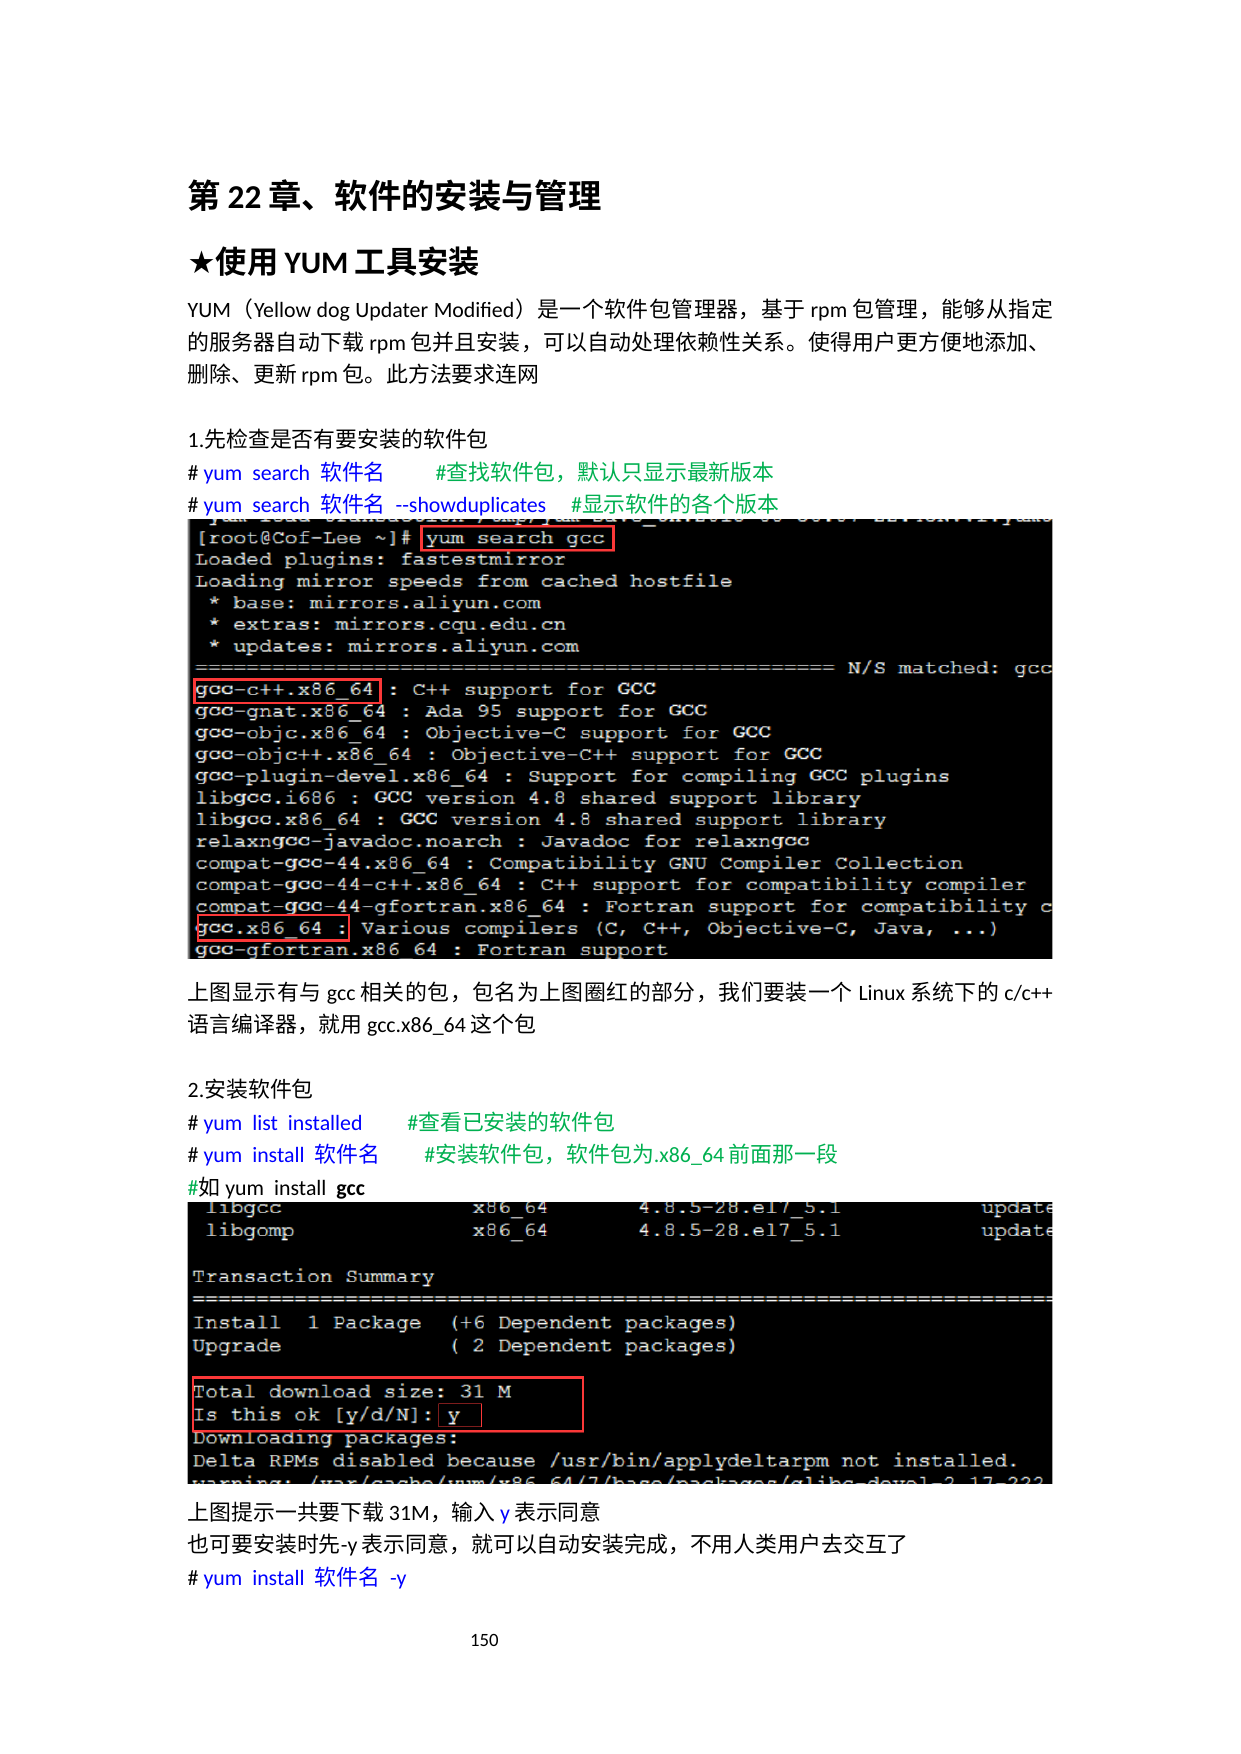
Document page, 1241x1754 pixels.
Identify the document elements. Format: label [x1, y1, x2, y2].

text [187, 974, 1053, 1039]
picture [187, 1202, 1053, 1484]
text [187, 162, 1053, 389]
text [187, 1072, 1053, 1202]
picture [187, 519, 1053, 959]
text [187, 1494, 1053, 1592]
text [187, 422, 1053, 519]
